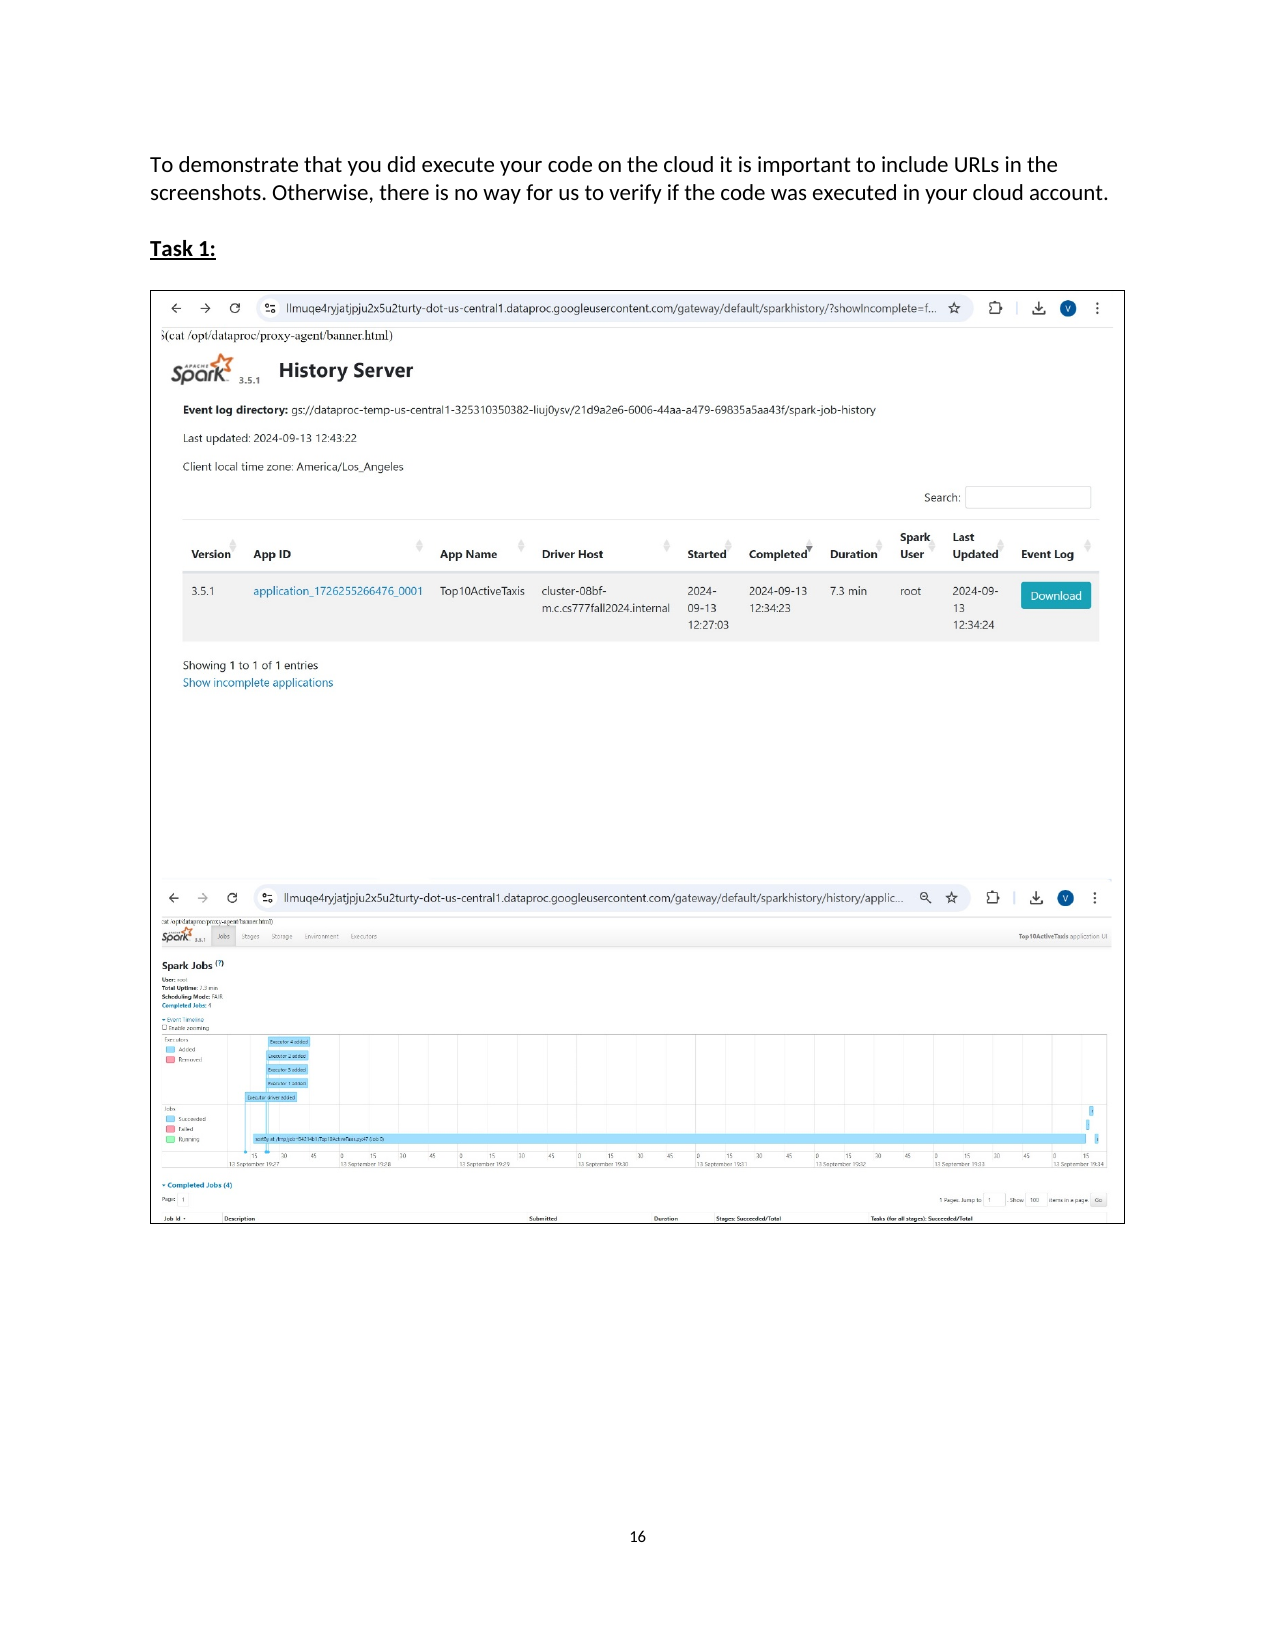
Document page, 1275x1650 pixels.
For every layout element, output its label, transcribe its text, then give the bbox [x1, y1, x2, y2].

picture [161, 757, 1114, 1223]
text To demonstrate that you did execute your code on the cloud it is important to include URLs in the screenshots. Otherwise, there is no way for us to verify if the code was executed in your cloud account. [150, 150, 1125, 206]
text Task 1: [150, 234, 1125, 262]
table_header [151, 291, 1124, 1223]
picture [161, 291, 1114, 756]
